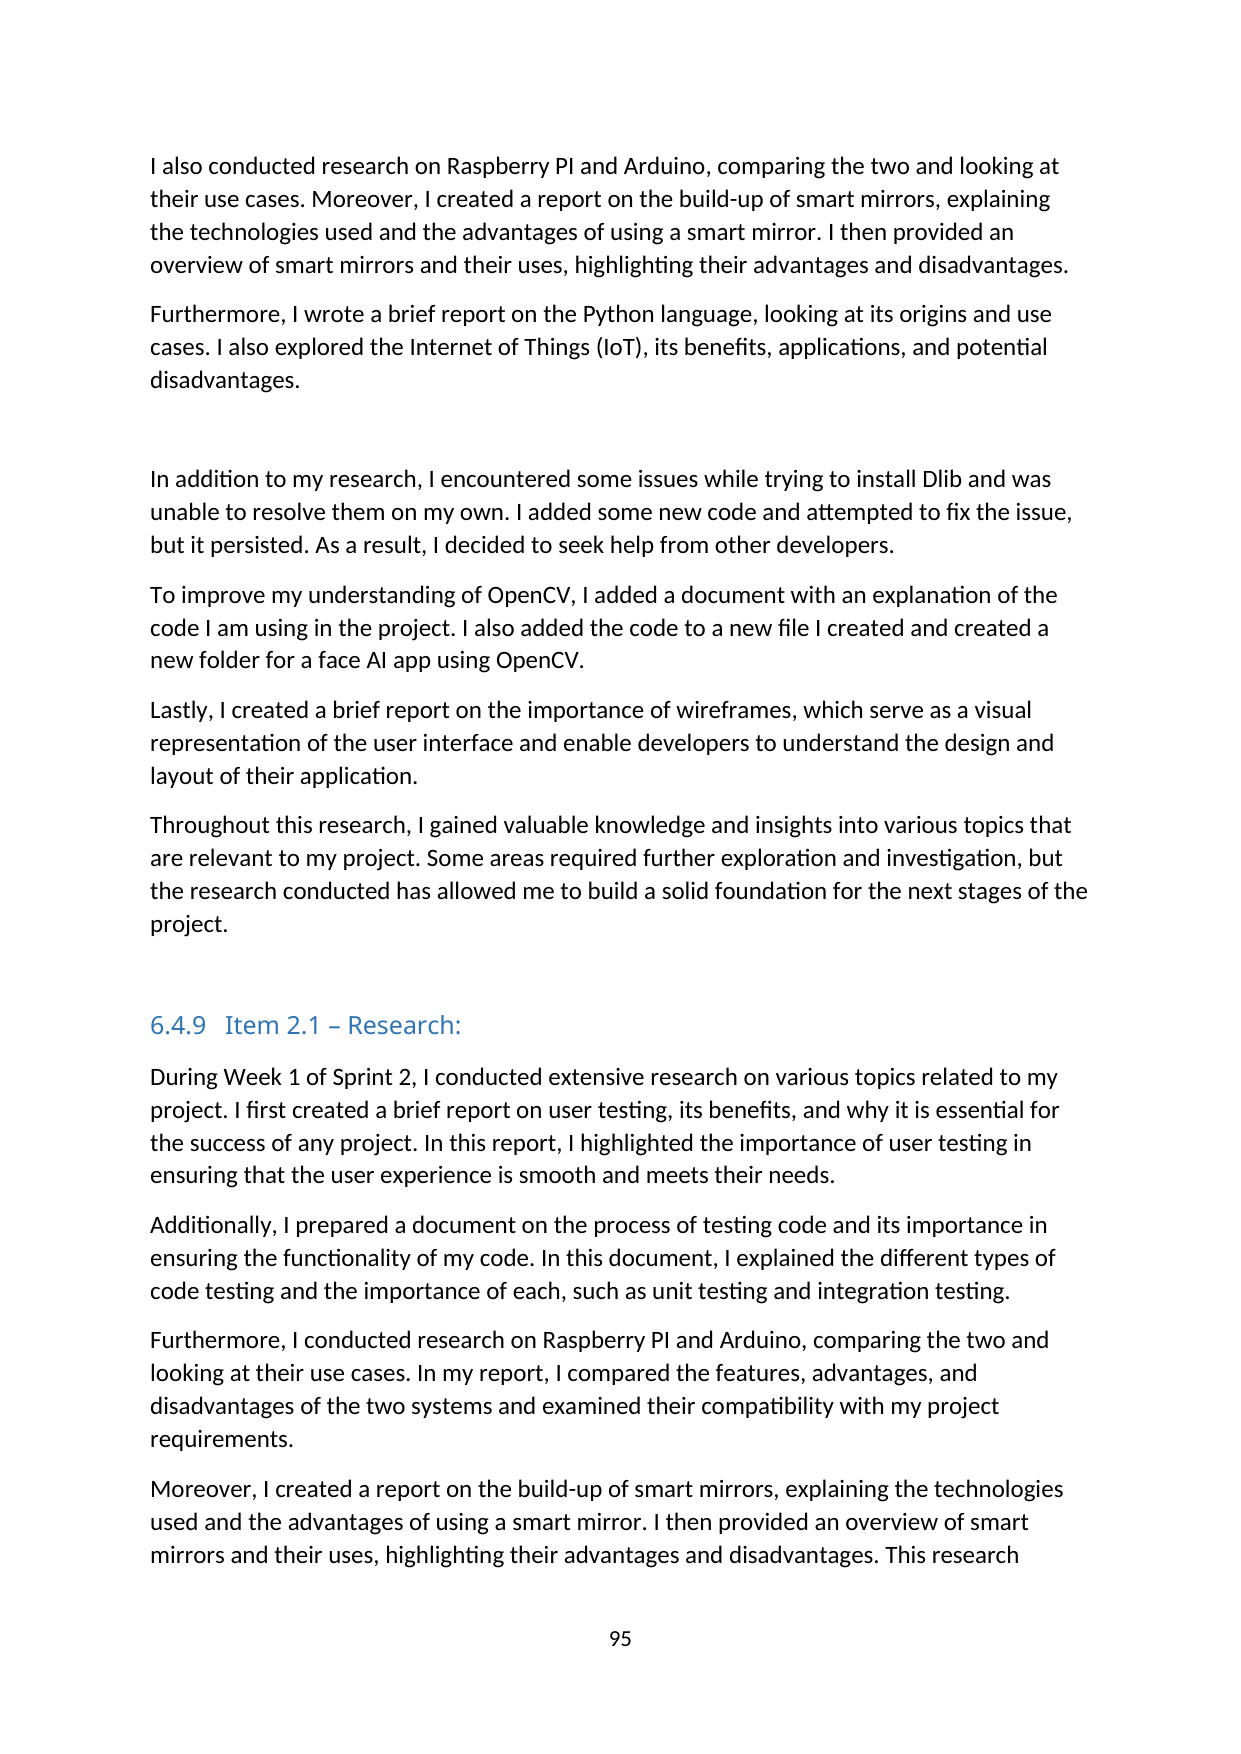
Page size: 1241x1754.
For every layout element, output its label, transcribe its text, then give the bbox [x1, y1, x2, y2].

text Furthermore, I conducted research on Raspberry PI and Arduino, comparing the two and looking at their use cases. In my report, I compared the features, advantages, and disadvantages of the two systems and examined their compatibility with my project requirements. [150, 1325, 1090, 1454]
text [150, 1473, 1090, 1569]
text During Week 1 of Sprint 2, I conducted extensive research on various topics related to my project. I first created a brief report on user testing, its benefits, and why it is essential for the success of any project. In this report, I highlighted the importance of user testing in ensuring that the user experience is smooth and meets their needs. [150, 1061, 1090, 1190]
text Throughout this research, I gained valuable knowledge and insights into various topics that are relevant to my project. Some areas required further exploration and investigation, but the research conducted has allowed me to build a solid foundation for the next stages of the project. [150, 809, 1090, 939]
text In addition to my research, I encountered some issues while trying to install Dlib and was unable to resolve them on my own. I added some new code and attempted to fix the issue, but it persisted. As a result, I decided to seek help from other developers. [150, 463, 1090, 560]
text To improve my understanding of OpenCV, I added a document with an explanation of the code I am using in the project. I also added the code to a new file I created and created a new folder for a face AI app using OpenCV. [150, 579, 1090, 675]
text Additionally, I prepared a document on the process of testing code and its importance in ensuring the functionality of my code. In this document, I explained the different types of code testing and the importance of each, such as unit testing and integration testing. [150, 1209, 1090, 1306]
text Lastly, I created a brief report on the importance of wireframes, which serve as a visual representation of the user interface and enable developers to understand the design and layout of their application. [150, 694, 1090, 791]
text I also conducted research on Raspberry PI and Arduino, comparing the two and looking at their use cases. Moreover, I created a report on the build-up of smart mirrors, explaining the technologies used and the advantages of using a smart mirror. I then provided an overview of smart mirrors and their uses, highlighting their advantages and disadvantages. [150, 150, 1090, 279]
subtitle Item 2.1 – Research: [150, 1007, 1090, 1042]
text Furthermore, I wrote a brief report on the Python language, looking at its origins and use cases. I also explored the Internet of Things (IoT), its benefits, applications, and potential disadvantages. [150, 298, 1090, 395]
